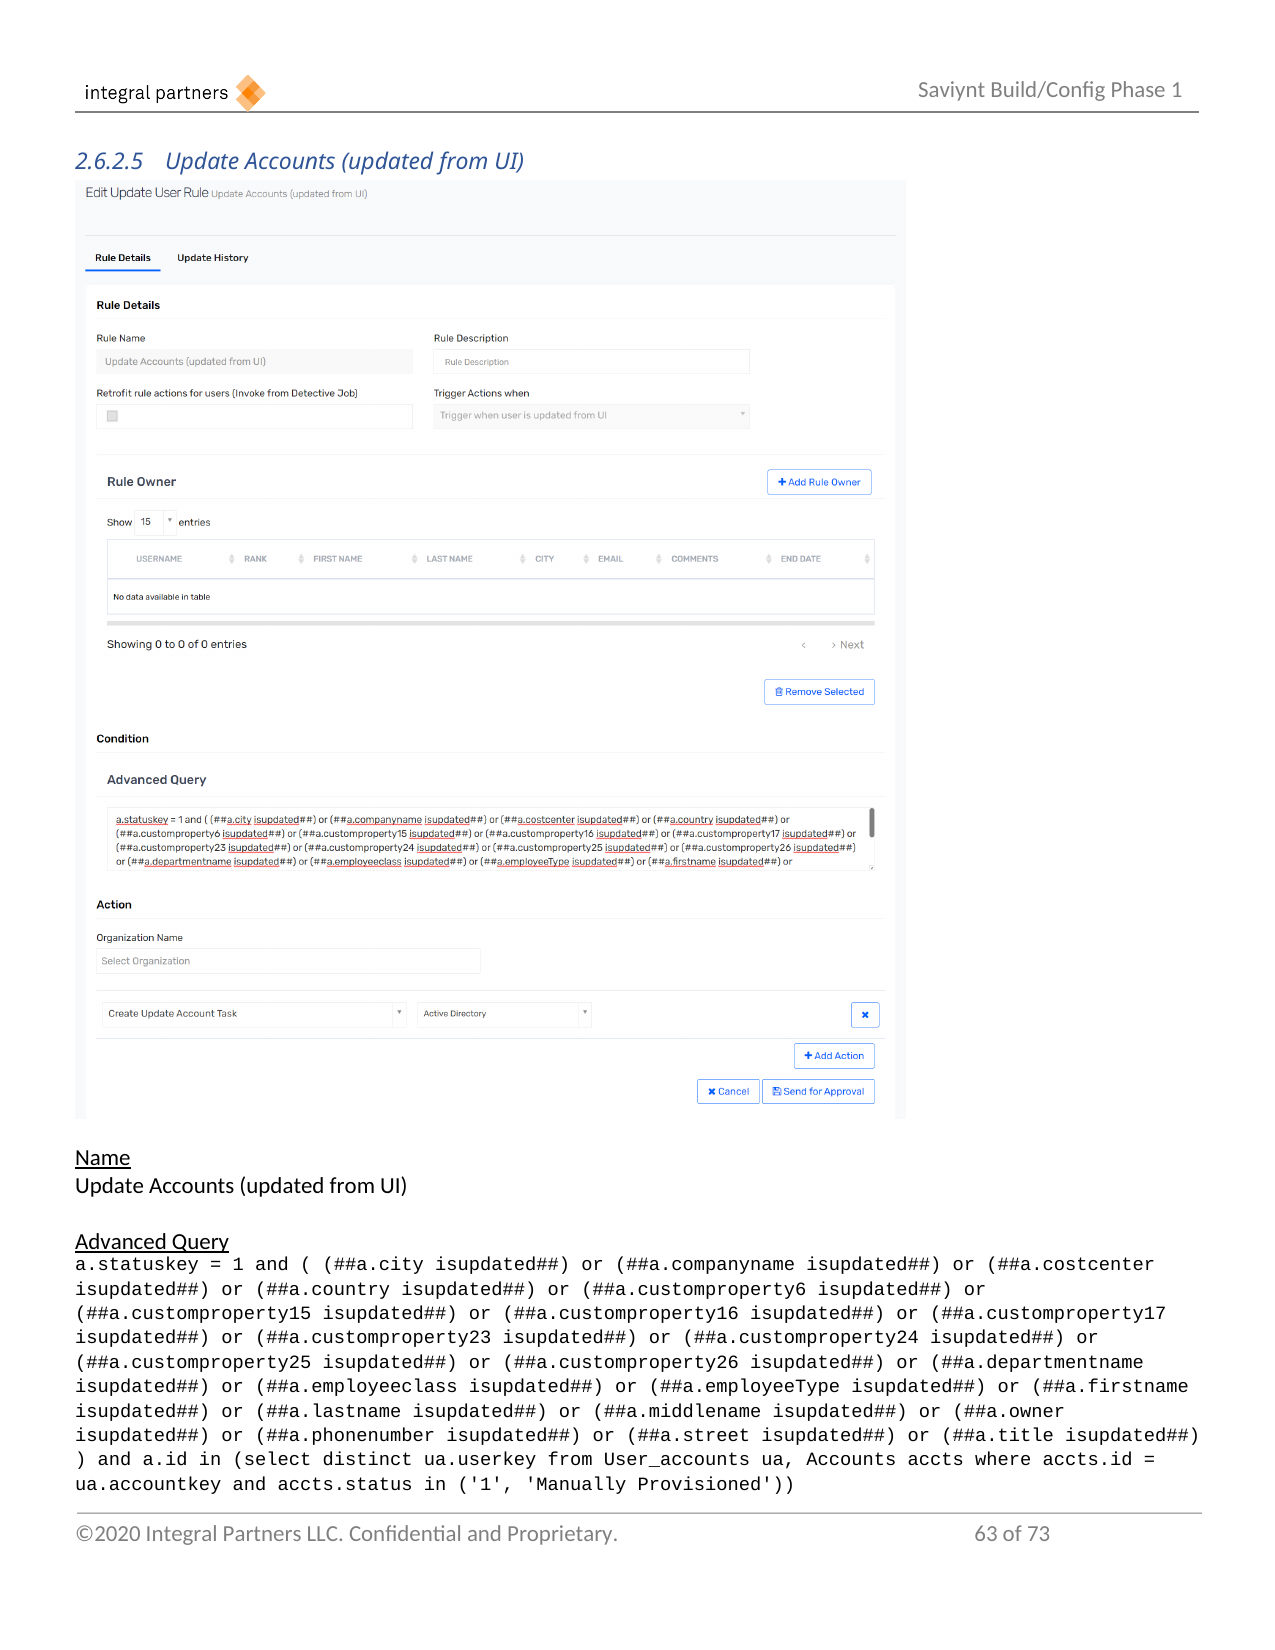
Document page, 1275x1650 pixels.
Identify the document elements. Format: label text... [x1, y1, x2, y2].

text Update Accounts (updated from UI) [75, 1171, 1200, 1199]
picture [75, 180, 907, 1119]
text Name [75, 1143, 1200, 1171]
subtitle Update Accounts (updated from UI) [75, 145, 1200, 176]
text a.statuskey = 1 and ( (##a.city isupdated##) or (##a.companyname isupdated##) or (##a.costcenter isupdated##) or (##a.country isupdated##) or (##a.customproperty6 isupdated##) or (##a.customproperty15 isupdated##) or (##a.customproperty16 isupdated##) or (##a.customproperty17 isupdated##) or (##a.customproperty23 isupdated##) or (##a.customproperty24 isupdated##) or (##a.customproperty25 isupdated##) or (##a.customproperty26 isupdated##) or (##a.departmentname isupdated##) or (##a.employeeclass isupdated##) or (##a.employeeType isupdated##) or (##a.firstname isupdated##) or (##a.lastname isupdated##) or (##a.middlename isupdated##) or (##a.owner isupdated##) or (##a.phonenumber isupdated##) or (##a.street isupdated##) or (##a.title isupdated##) ) and a.id in (select distinct ua.userkey from User_accounts ua, Accounts accts where accts.id = ua.accountkey and accts.status in ('1', 'Manually Provisioned')) [75, 1255, 1200, 1496]
text Advanced Query [75, 1227, 1200, 1255]
picture [86, 75, 266, 112]
